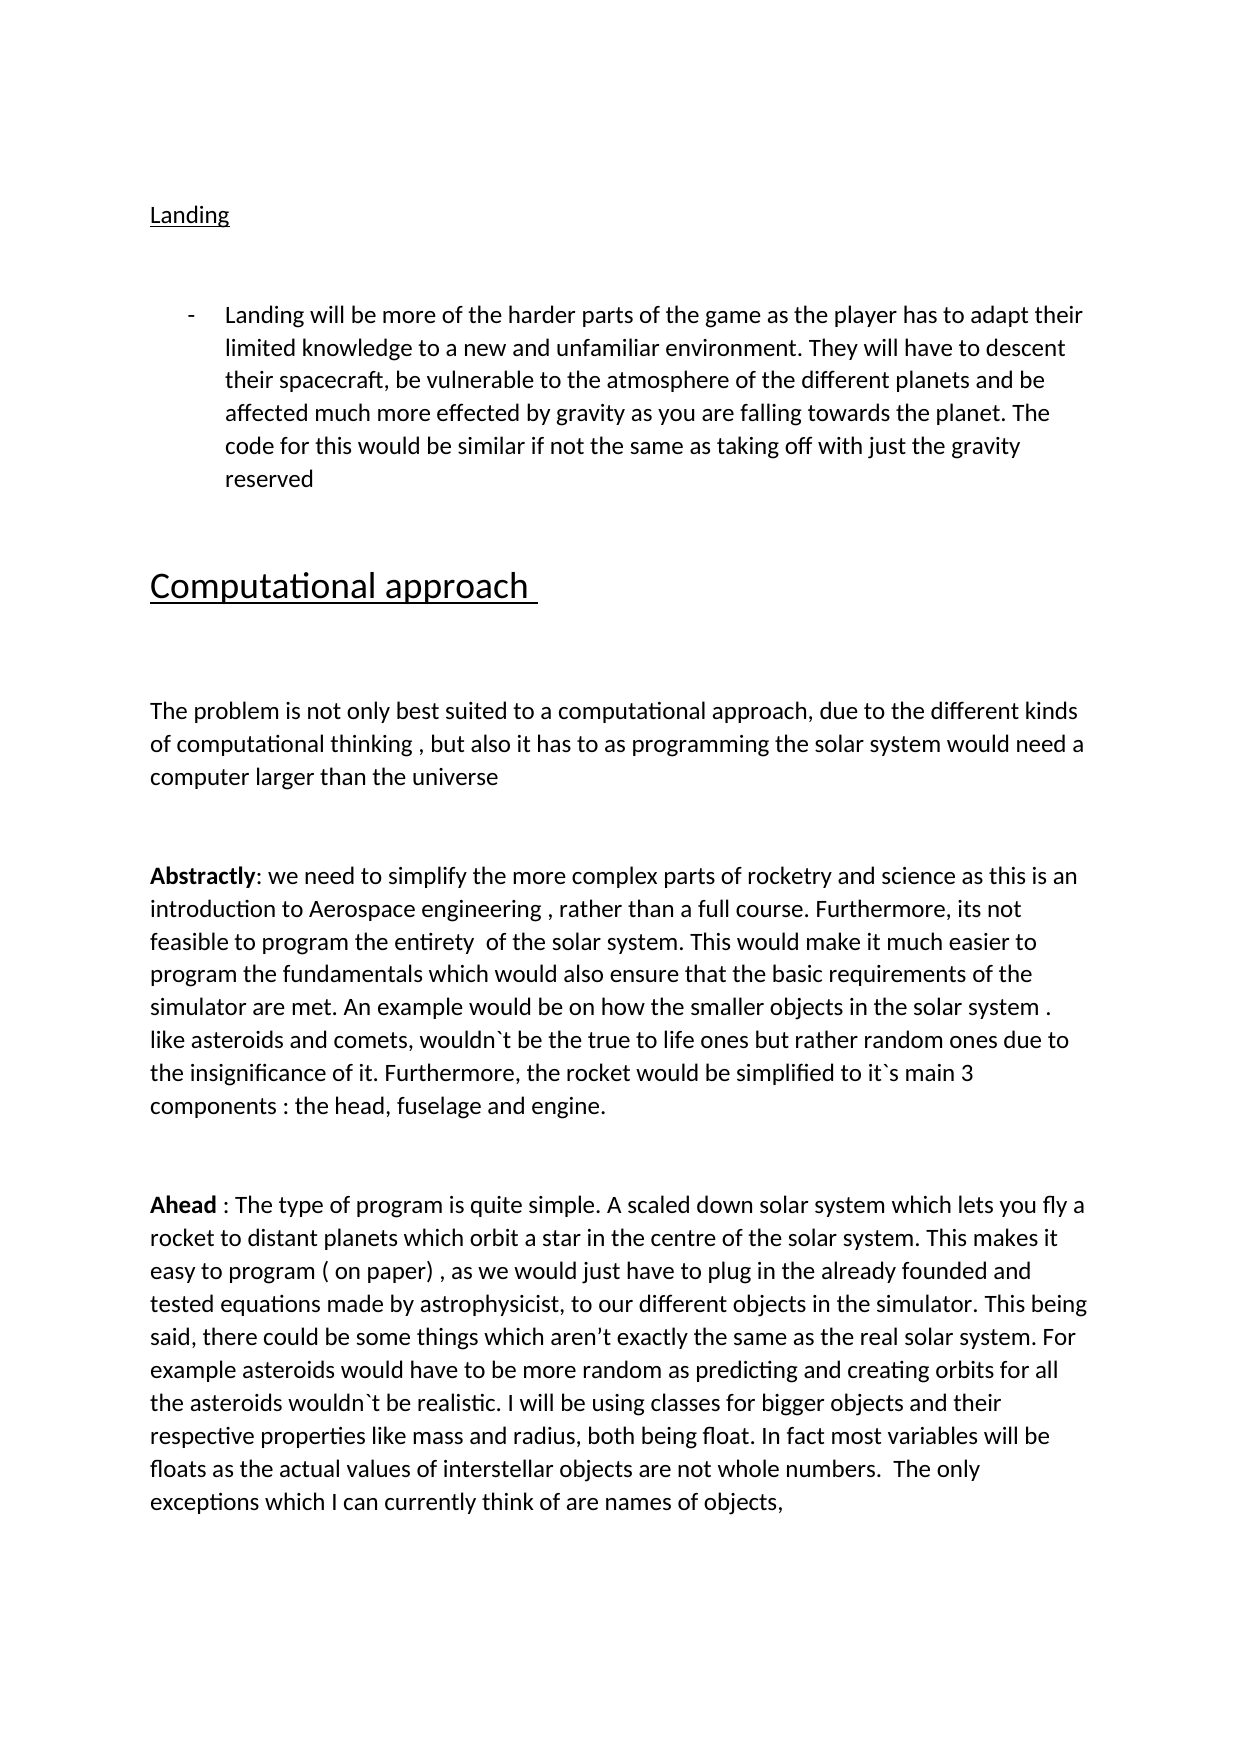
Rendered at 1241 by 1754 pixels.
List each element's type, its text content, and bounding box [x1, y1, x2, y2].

text Ahead : The type of program is quite simple. A scaled down solar system which lets you fly a rocket to distant planets which orbit a star in the centre of the solar system. This makes it easy to program ( on paper) , as we would just have to plug in the already founded and tested equations made by astrophysicist, to our different objects in the simulator. This being said, there could be some things which aren’t exactly the same as the real solar system. For example asteroids would have to be more random as predicting and creating orbits for all the asteroids wouldn`t be realistic. I will be using classes for bigger objects and their respective properties like mass and radius, both being float. In fact most variables will be floats as the actual values of interstellar objects are not whole numbers. The only exceptions which I can currently think of are names of objects, [150, 1189, 1090, 1516]
text The problem is not only best suited to a computational approach, due to the different kinds of computational thinking , but also it has to as programming the solar system would need a computer larger than the universe [150, 695, 1090, 791]
list Landing will be more of the harder parts of the game as the player has to adapt their limited knowledge to a new and unfamiliar environment. They will have to descent their spacecraft, be vulnerable to the atmosphere of the different planets and be affected much more effected by gravity as you are falling towards the planet. The code for this would be similar if not the same as taking off with just the gravity reserved [187, 299, 1090, 494]
text Computational approach [150, 562, 1090, 608]
text Abstractly: we need to simplify the more complex parts of rocketry and science as this is an introduction to Aerospace engineering , rather than a full course. Furthermore, its not feasible to program the entirety of the solar system. This would make it much easier to program the fundamentals which would also ensure that the basic requirements of the simulator are met. An example would be on how the smaller objects in the solar system . like asteroids and comets, wouldn`t be the true to life ones but rather random ones due to the insignificance of it. Furthermore, the rocket would be simplified to it`s main 3 components : the head, fuselage and engine. [150, 860, 1090, 1121]
text Landing [150, 199, 1090, 230]
